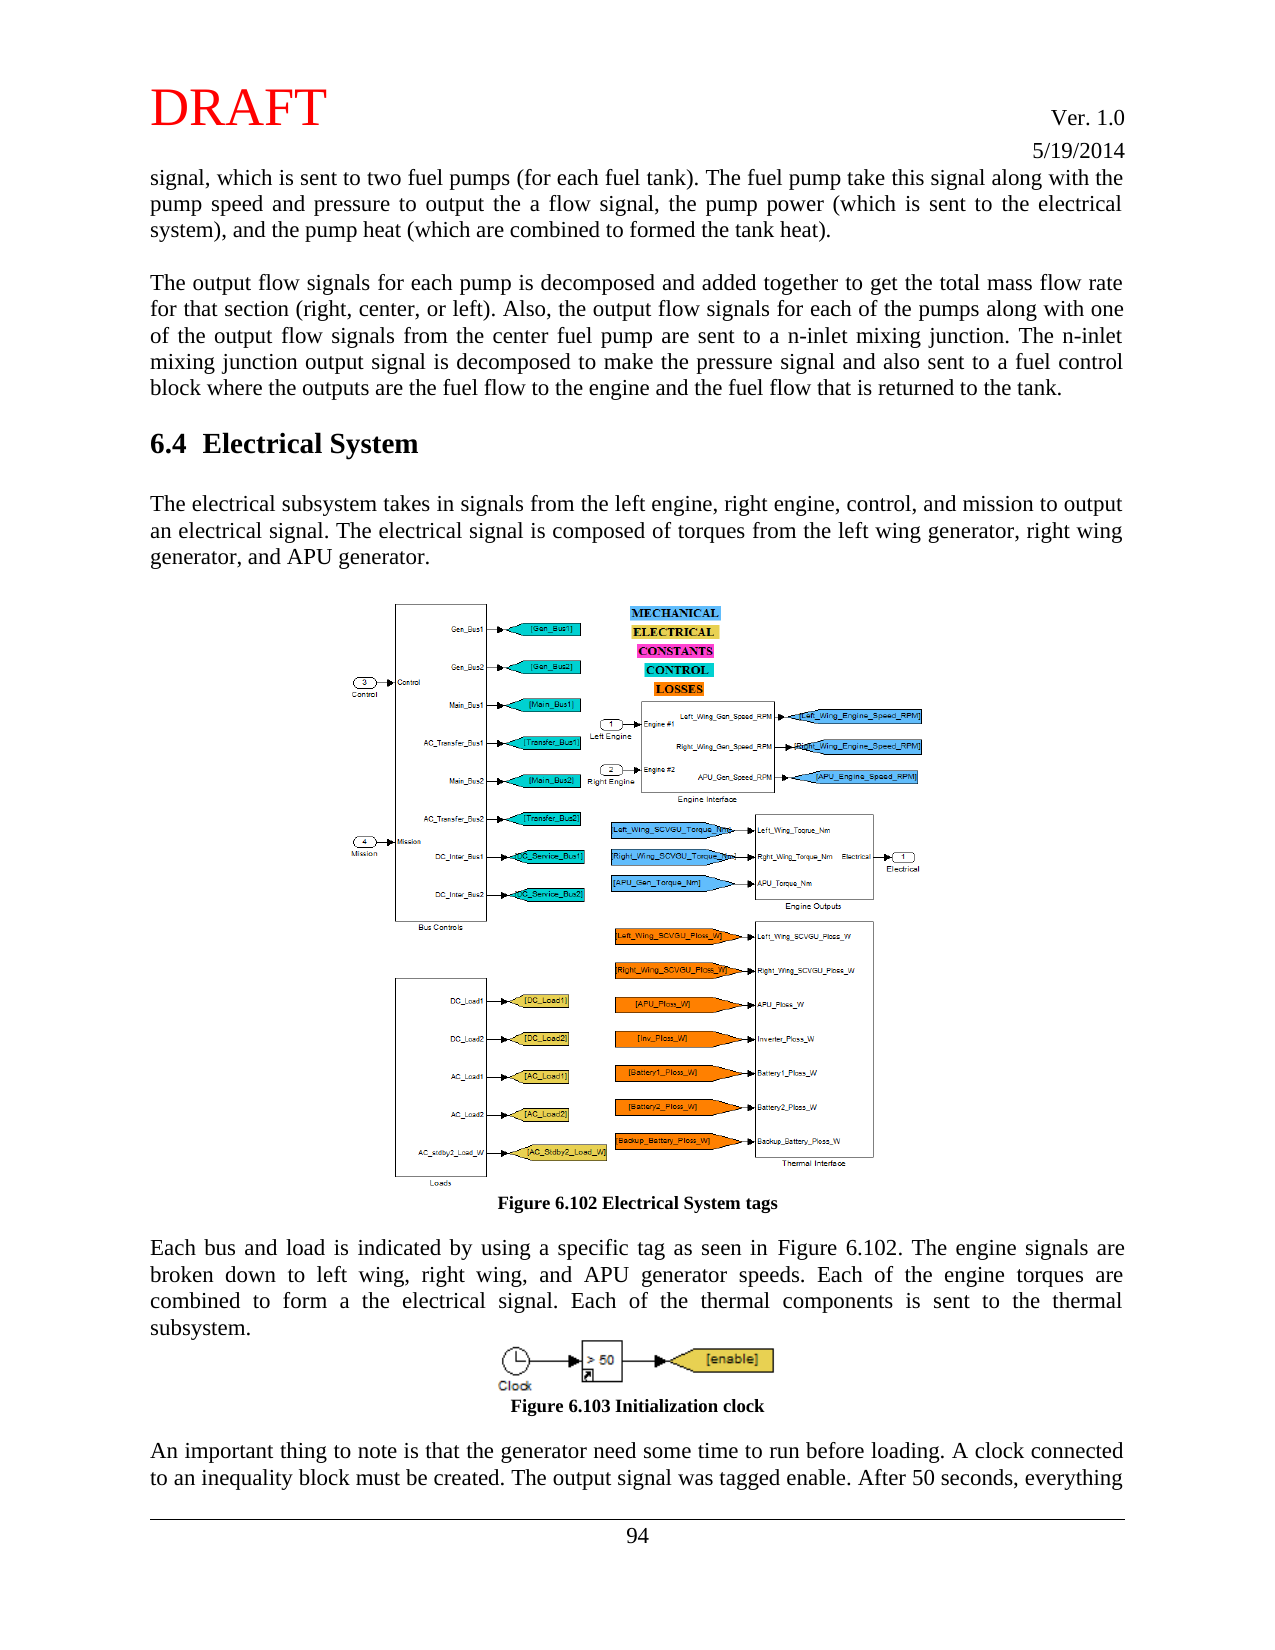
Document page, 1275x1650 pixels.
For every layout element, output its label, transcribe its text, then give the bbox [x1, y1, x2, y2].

text The electrical subsystem takes in signals from the left engine, right engine, control, and mission to output an electrical signal. The electrical signal is composed of torques from the left wing generator, right wing generator, and APU generator. [150, 490, 1125, 569]
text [150, 164, 1125, 243]
picture [493, 1340, 782, 1396]
picture [349, 595, 927, 1192]
text The output flow signals for each pump is decomposed and added together to get the total mass flow rate for that section (right, center, or left). Also, the output flow signals for each of the pumps along with one of the output flow signals from the center fuel pump are sent to a n-inlet mixing junction. The n-inlet mixing junction output signal is decomposed to make the pressure signal and also sent to a fuel control block where the outputs are the fuel flow to the engine and the fuel flow that is returned to the tank. [150, 269, 1125, 401]
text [150, 1437, 1125, 1490]
subtitle Electrical System [150, 426, 1125, 459]
